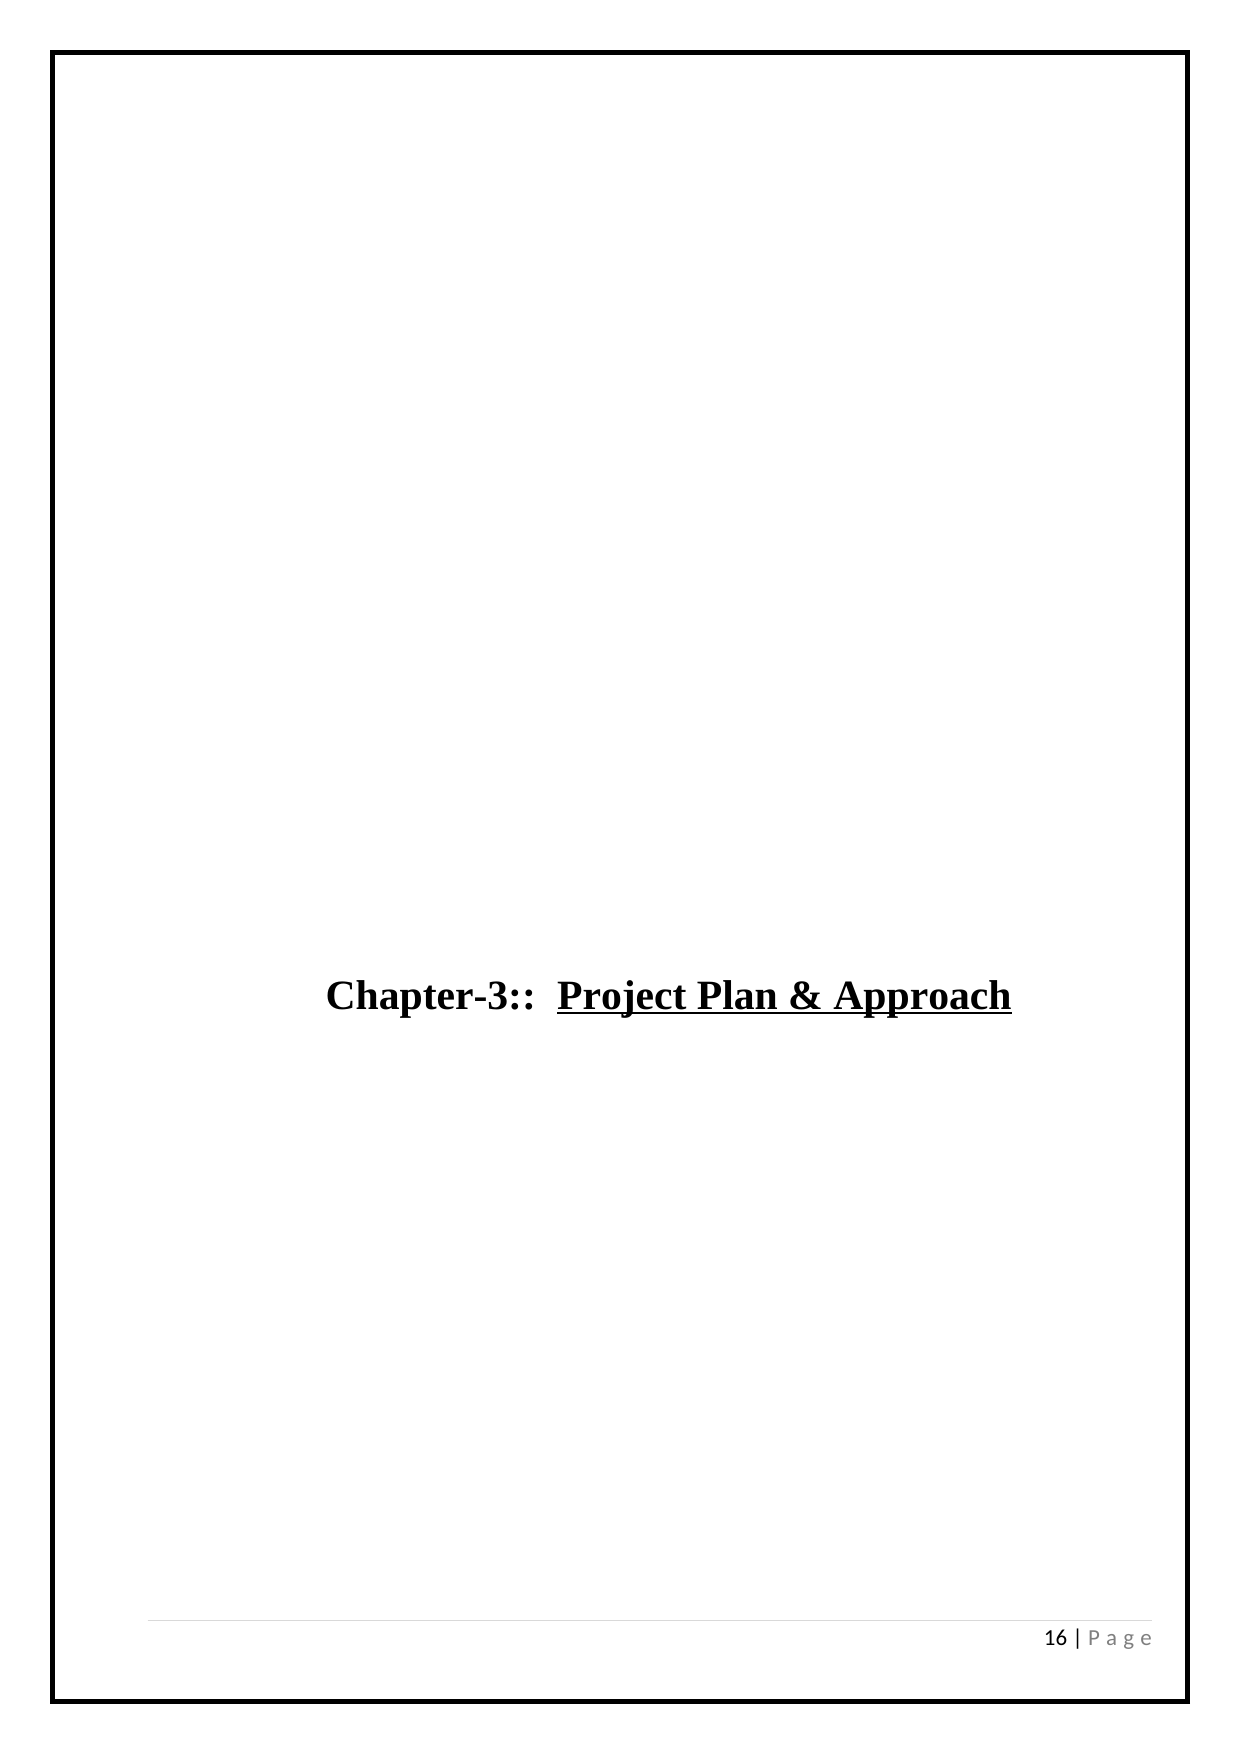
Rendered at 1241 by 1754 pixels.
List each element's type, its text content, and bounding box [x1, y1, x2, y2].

list Chapter-3:: Project Plan & Approach [185, 970, 1152, 1018]
